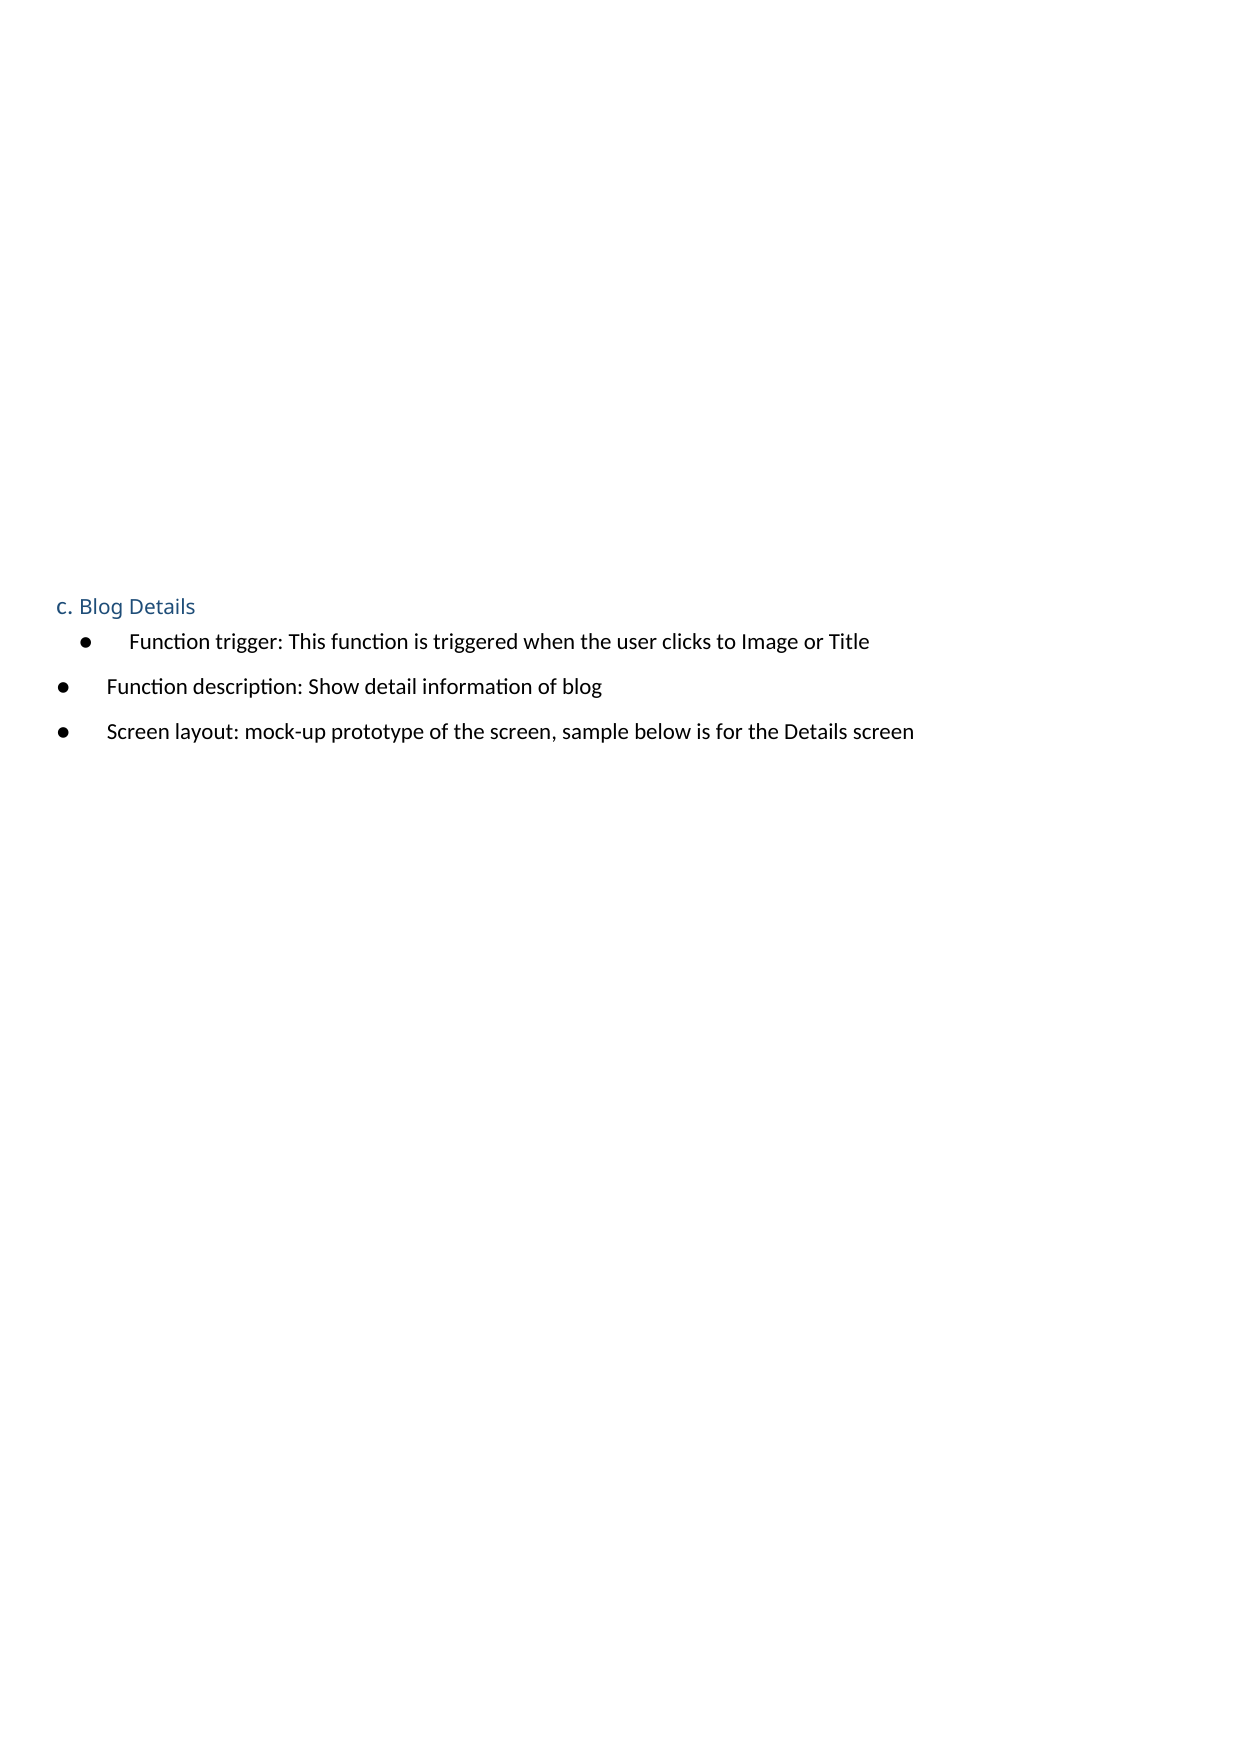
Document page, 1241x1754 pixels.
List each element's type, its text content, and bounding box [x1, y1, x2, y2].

subtitle c. Blog Details [56, 590, 1240, 621]
text ● Screen layout: mock-up prototype of the screen, sample below is for the Details screen [56, 717, 1240, 745]
text ● Function description: Show detail information of blog [56, 672, 1240, 701]
text ● Function trigger: This function is triggered when the user clicks to Image or Title [56, 625, 1240, 656]
